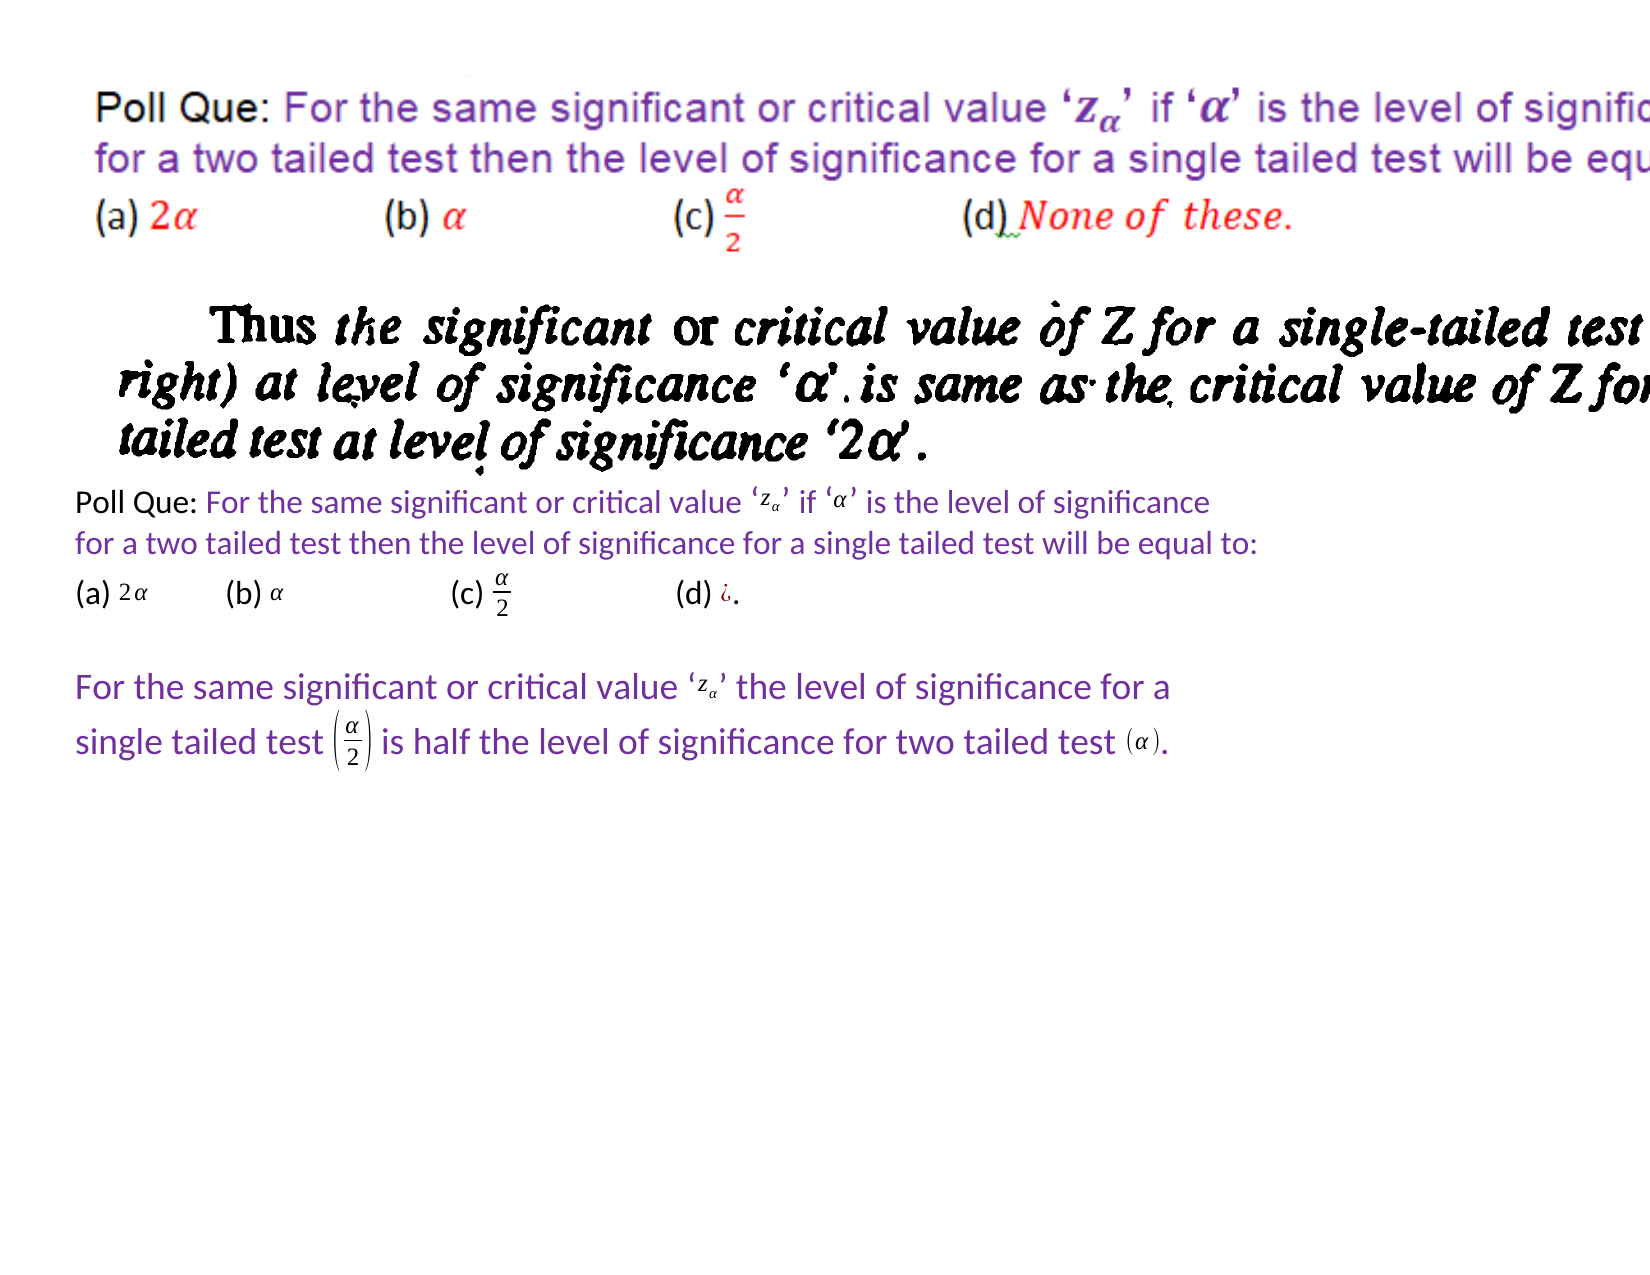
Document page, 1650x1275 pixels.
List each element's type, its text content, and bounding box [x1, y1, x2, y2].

text Poll Que: For the same significant or critical value ‘’ if ‘’ is the level of significance [75, 477, 1575, 522]
text for a two tailed test then the level of significance for a single tailed test will be equal to: [75, 522, 1575, 563]
text single tailed test is half the level of significance for two tailed test . [75, 709, 1575, 774]
text (a) (b) (c) (d) . [75, 563, 1575, 622]
text For the same significant or critical value ‘’ the level of significance for a [75, 663, 1575, 709]
